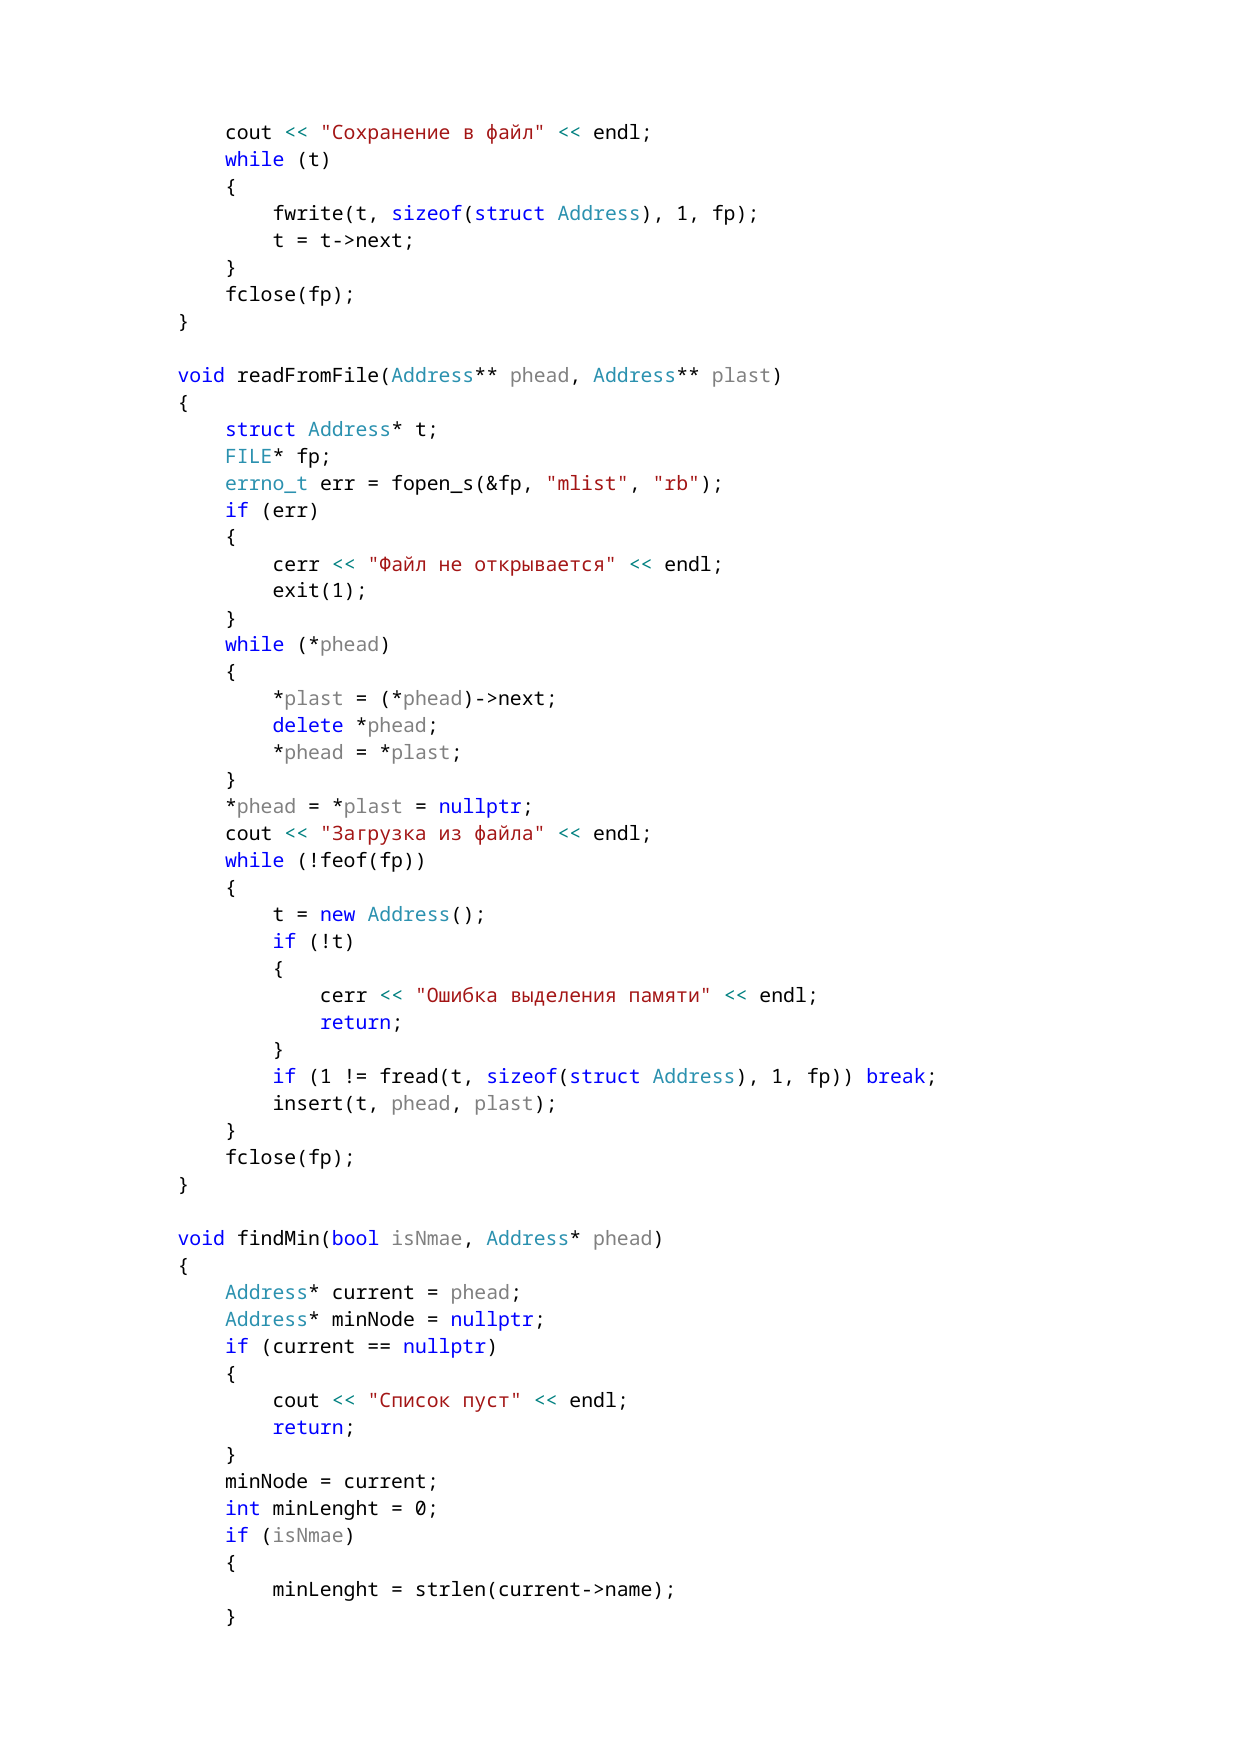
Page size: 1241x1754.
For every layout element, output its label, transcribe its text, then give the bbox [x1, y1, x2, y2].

text } [177, 307, 1152, 334]
text *phead = *plast; [177, 739, 1152, 766]
text if (!t) [177, 927, 1152, 954]
text while (!feof(fp)) [177, 847, 1152, 873]
text { [177, 1359, 1152, 1386]
text cout << "Список пуст" << endl; [177, 1386, 1152, 1413]
text void findMin(bool isNmae, Address* phead) [177, 1224, 1152, 1251]
text if (1 != fread(t, sizeof(struct Address), 1, fp)) break; [177, 1062, 1152, 1089]
text while (*phead) [177, 631, 1152, 658]
text { [177, 658, 1152, 685]
text } [177, 1170, 1152, 1197]
text minNode = current; [177, 1467, 1152, 1494]
text void readFromFile(Address** phead, Address** plast) [177, 361, 1152, 388]
text } [177, 604, 1152, 631]
text return; [177, 1413, 1152, 1440]
text *plast = (*phead)->next; [177, 685, 1152, 712]
text Address* minNode = nullptr; [177, 1305, 1152, 1332]
text t = t->next; [177, 226, 1152, 253]
text } [177, 1035, 1152, 1062]
text { [177, 523, 1152, 550]
text if (isNmae) [177, 1521, 1152, 1548]
text insert(t, phead, plast); [177, 1089, 1152, 1116]
text { [177, 954, 1152, 981]
text } [177, 1116, 1152, 1143]
text exit(1); [177, 577, 1152, 604]
text struct Address* t; [177, 415, 1152, 442]
text fclose(fp); [177, 1143, 1152, 1170]
text { [177, 388, 1152, 415]
text } [177, 1602, 1152, 1629]
text { [177, 172, 1152, 199]
text } [177, 766, 1152, 793]
text } [177, 1440, 1152, 1467]
text cerr << "Ошибка выделения памяти" << endl; [177, 981, 1152, 1008]
text cout << "Сохранение в файл" << endl; [177, 118, 1152, 145]
text { [177, 873, 1152, 901]
text if (current == nullptr) [177, 1332, 1152, 1359]
text errno_t err = fopen_s(&fp, "mlist", "rb"); [177, 469, 1152, 496]
text int minLenght = 0; [177, 1494, 1152, 1521]
text cerr << "Файл не открывается" << endl; [177, 550, 1152, 577]
text cout << "Загрузка из файла" << endl; [177, 819, 1152, 847]
text { [177, 1548, 1152, 1575]
text fclose(fp); [177, 280, 1152, 307]
text minLenght = strlen(current->name); [177, 1575, 1152, 1602]
text Address* current = phead; [177, 1278, 1152, 1305]
text } [177, 253, 1152, 280]
text if (err) [177, 496, 1152, 523]
text delete *phead; [177, 712, 1152, 739]
text *phead = *plast = nullptr; [177, 793, 1152, 819]
text FILE* fp; [177, 442, 1152, 469]
text fwrite(t, sizeof(struct Address), 1, fp); [177, 199, 1152, 226]
text t = new Address(); [177, 901, 1152, 927]
text while (t) [177, 145, 1152, 172]
text { [177, 1251, 1152, 1278]
text return; [177, 1008, 1152, 1035]
